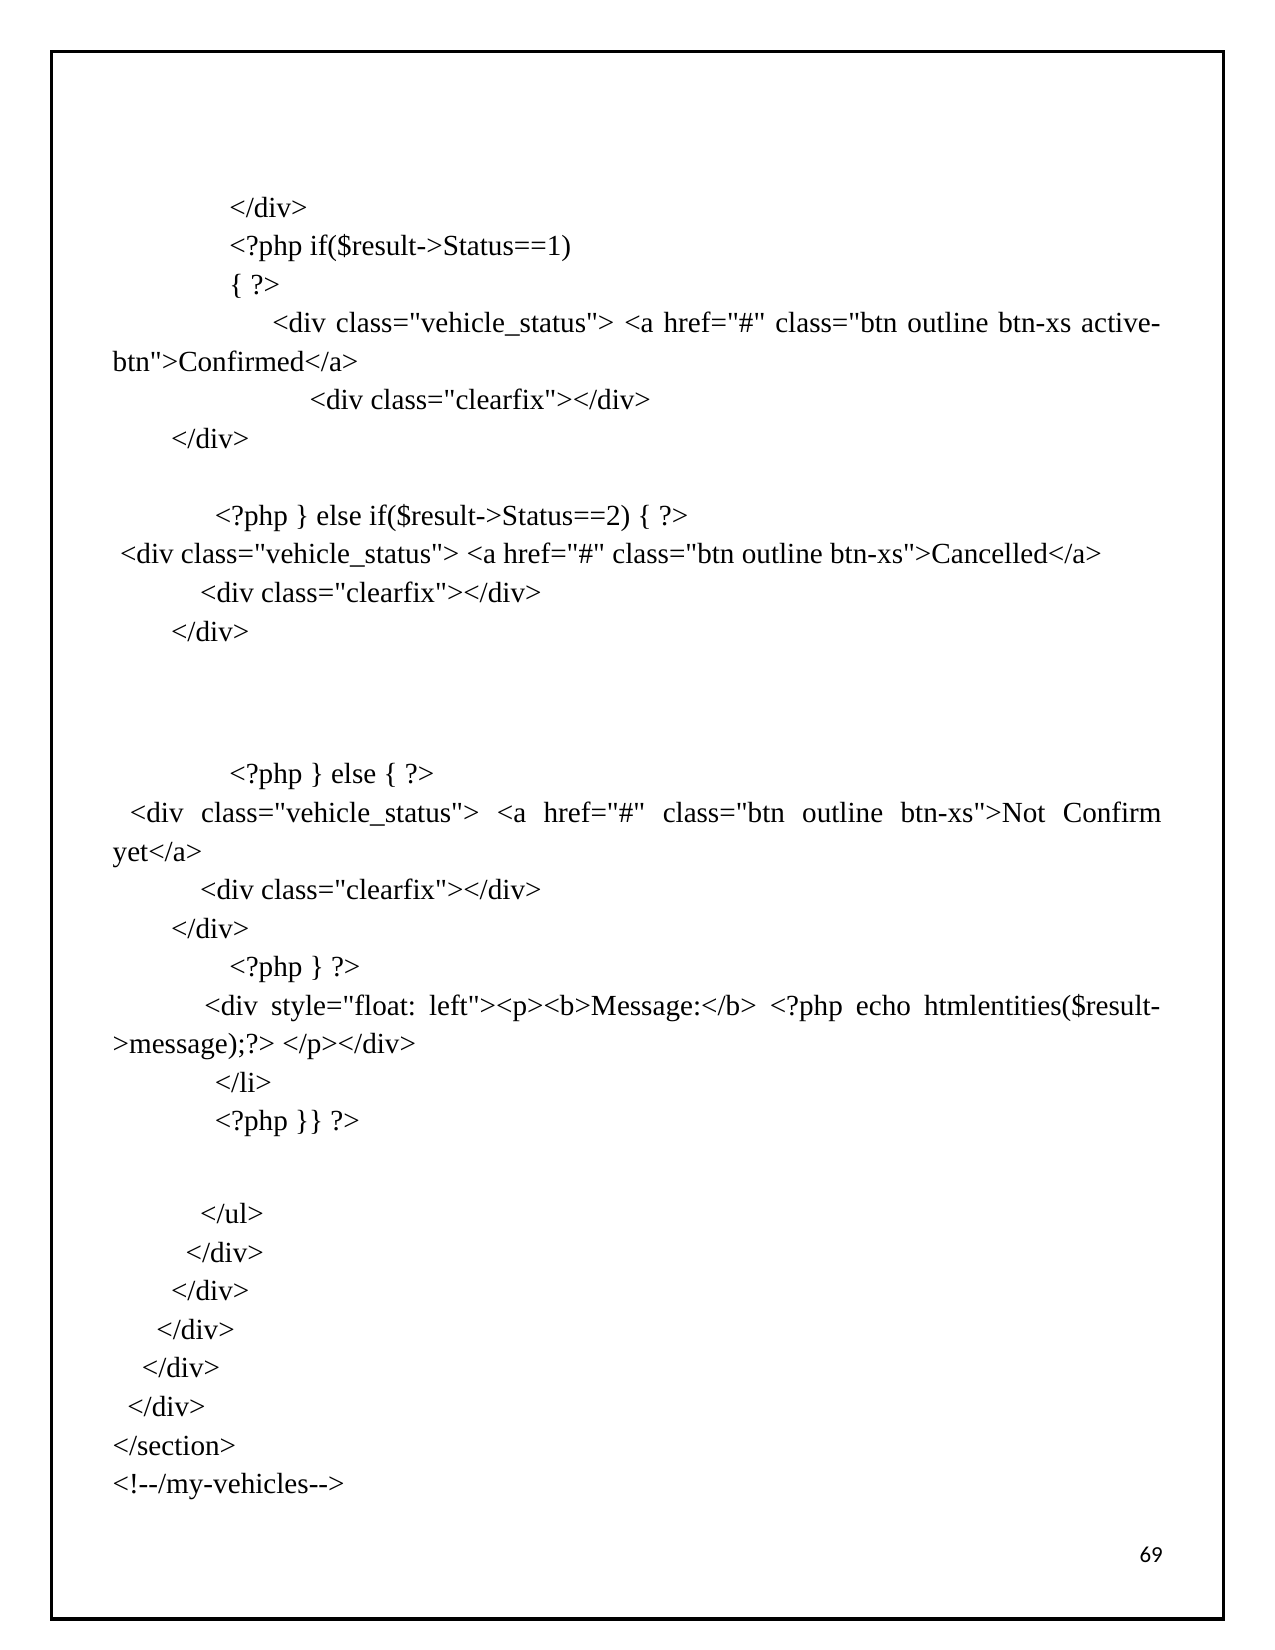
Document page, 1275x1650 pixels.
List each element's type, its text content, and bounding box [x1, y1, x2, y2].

text </div> [112, 911, 1162, 944]
text { ?> [112, 267, 1162, 300]
text </section> [112, 1428, 1162, 1461]
text </div> [112, 190, 1162, 223]
text <?php }} ?> [112, 1103, 1162, 1137]
text </div> [112, 614, 1162, 647]
text <div class="vehicle_status"> <a href="#" class="btn outline btn-xs">Not Confirm yet</a> [112, 795, 1162, 867]
text </div> [112, 1389, 1162, 1423]
text <div class="vehicle_status"> <a href="#" class="btn outline btn-xs">Cancelled</a> [112, 537, 1162, 570]
text <?php } else { ?> [112, 757, 1162, 790]
text <div class="clearfix"></div> [112, 872, 1162, 906]
text <div class="vehicle_status"> <a href="#" class="btn outline btn-xs active-btn">Confirmed</a> [112, 305, 1162, 377]
text </div> [112, 1312, 1162, 1346]
text <div style="float: left"><p><b>Message:</b> <?php echo htmlentities($result->message);?> </p></div> [112, 988, 1162, 1060]
text </div> [112, 1351, 1162, 1384]
text </li> [112, 1065, 1162, 1098]
text <?php if($result->Status==1) [112, 228, 1162, 262]
text <div class="clearfix"></div> [112, 575, 1162, 609]
text <?php } else if($result->Status==2) { ?> [112, 498, 1162, 532]
text <?php } ?> [112, 949, 1162, 983]
text </div> [112, 421, 1162, 454]
text </ul> [112, 1196, 1162, 1230]
text <div class="clearfix"></div> [112, 382, 1162, 416]
text </div> [112, 1273, 1162, 1307]
text <!--/my-vehicles--> [112, 1466, 1162, 1500]
text </div> [112, 1235, 1162, 1268]
